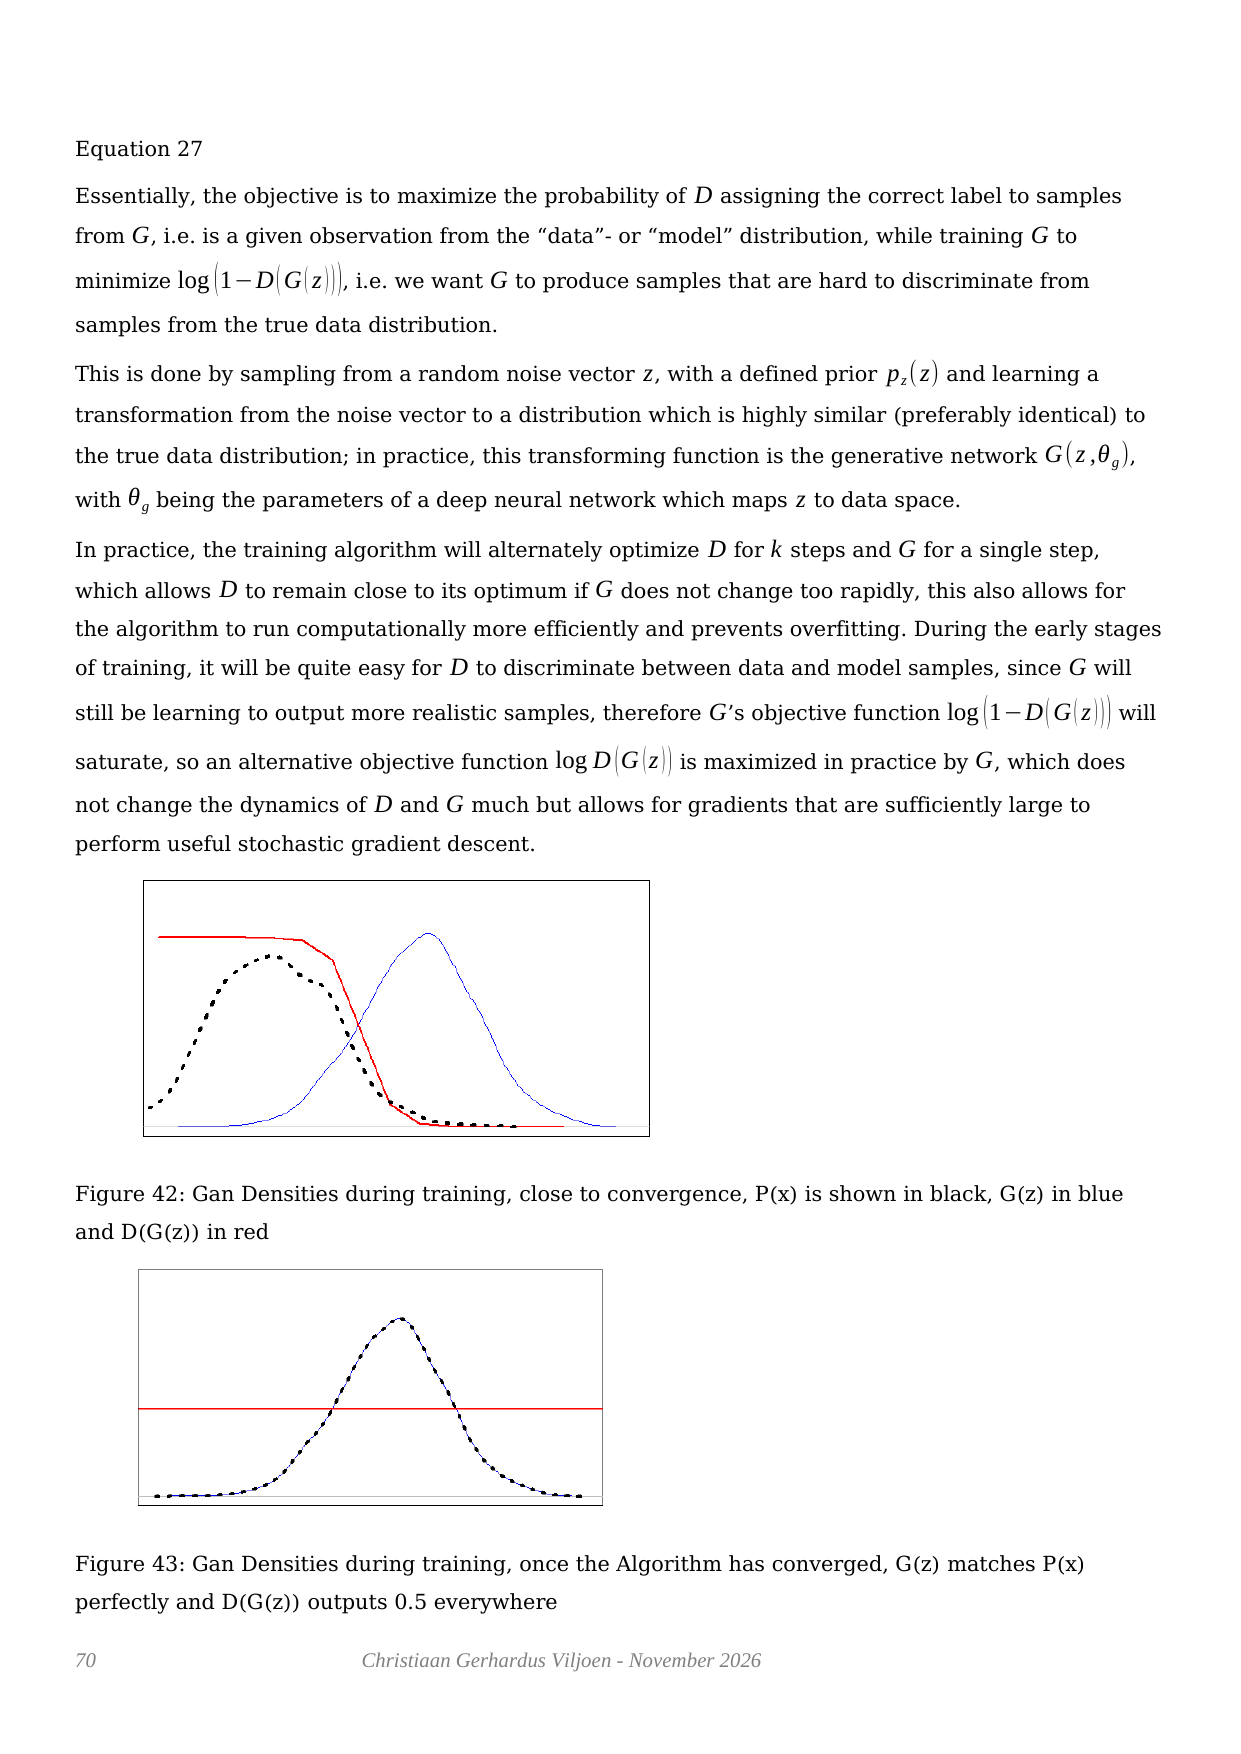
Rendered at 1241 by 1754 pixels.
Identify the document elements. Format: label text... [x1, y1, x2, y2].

picture [75, 1264, 635, 1531]
text Figure 43: Gan Densities during training, once the Algorithm has converged, G(z) matches P(x) perfectly and D(G(z)) outputs 0.5 everywhere [75, 1551, 1165, 1614]
text In practice, the training algorithm will alternately optimize for steps and for a single step, which allows to remain close to its optimum if does not change too rapidly, this also allows for the algorithm to run computationally more efficiently and prevents overfitting. During the early stages of training, it will be quite easy for to discriminate between data and model samples, since will still be learning to output more realistic samples, therefore ’s objective function will saturate, so an alternative objective function is maximized in practice by , which does not change the dynamics of and much but allows for gradients that are sufficiently large to perform useful stochastic gradient descent. [75, 536, 1165, 856]
picture [75, 876, 684, 1161]
text Equation 27 [75, 135, 1165, 160]
text This is done by sampling from a random noise vector , with a defined prior and learning a transformation from the noise vector to a distribution which is highly similar (preferably identical) to the true data distribution; in practice, this transforming function is the generative network , with being the parameters of a deep neural network which maps to data space. [75, 357, 1165, 515]
text Essentially, the objective is to maximize the probability of assigning the correct label to samples from , i.e. is a given observation from the “data”- or “model” distribution, while training to minimize , i.e. we want to produce samples that are hard to discriminate from samples from the true data distribution. [75, 181, 1165, 337]
text Figure 42: Gan Densities during training, close to convergence, P(x) is shown in black, G(z) in blue and D(G(z)) in red [75, 1181, 1165, 1243]
